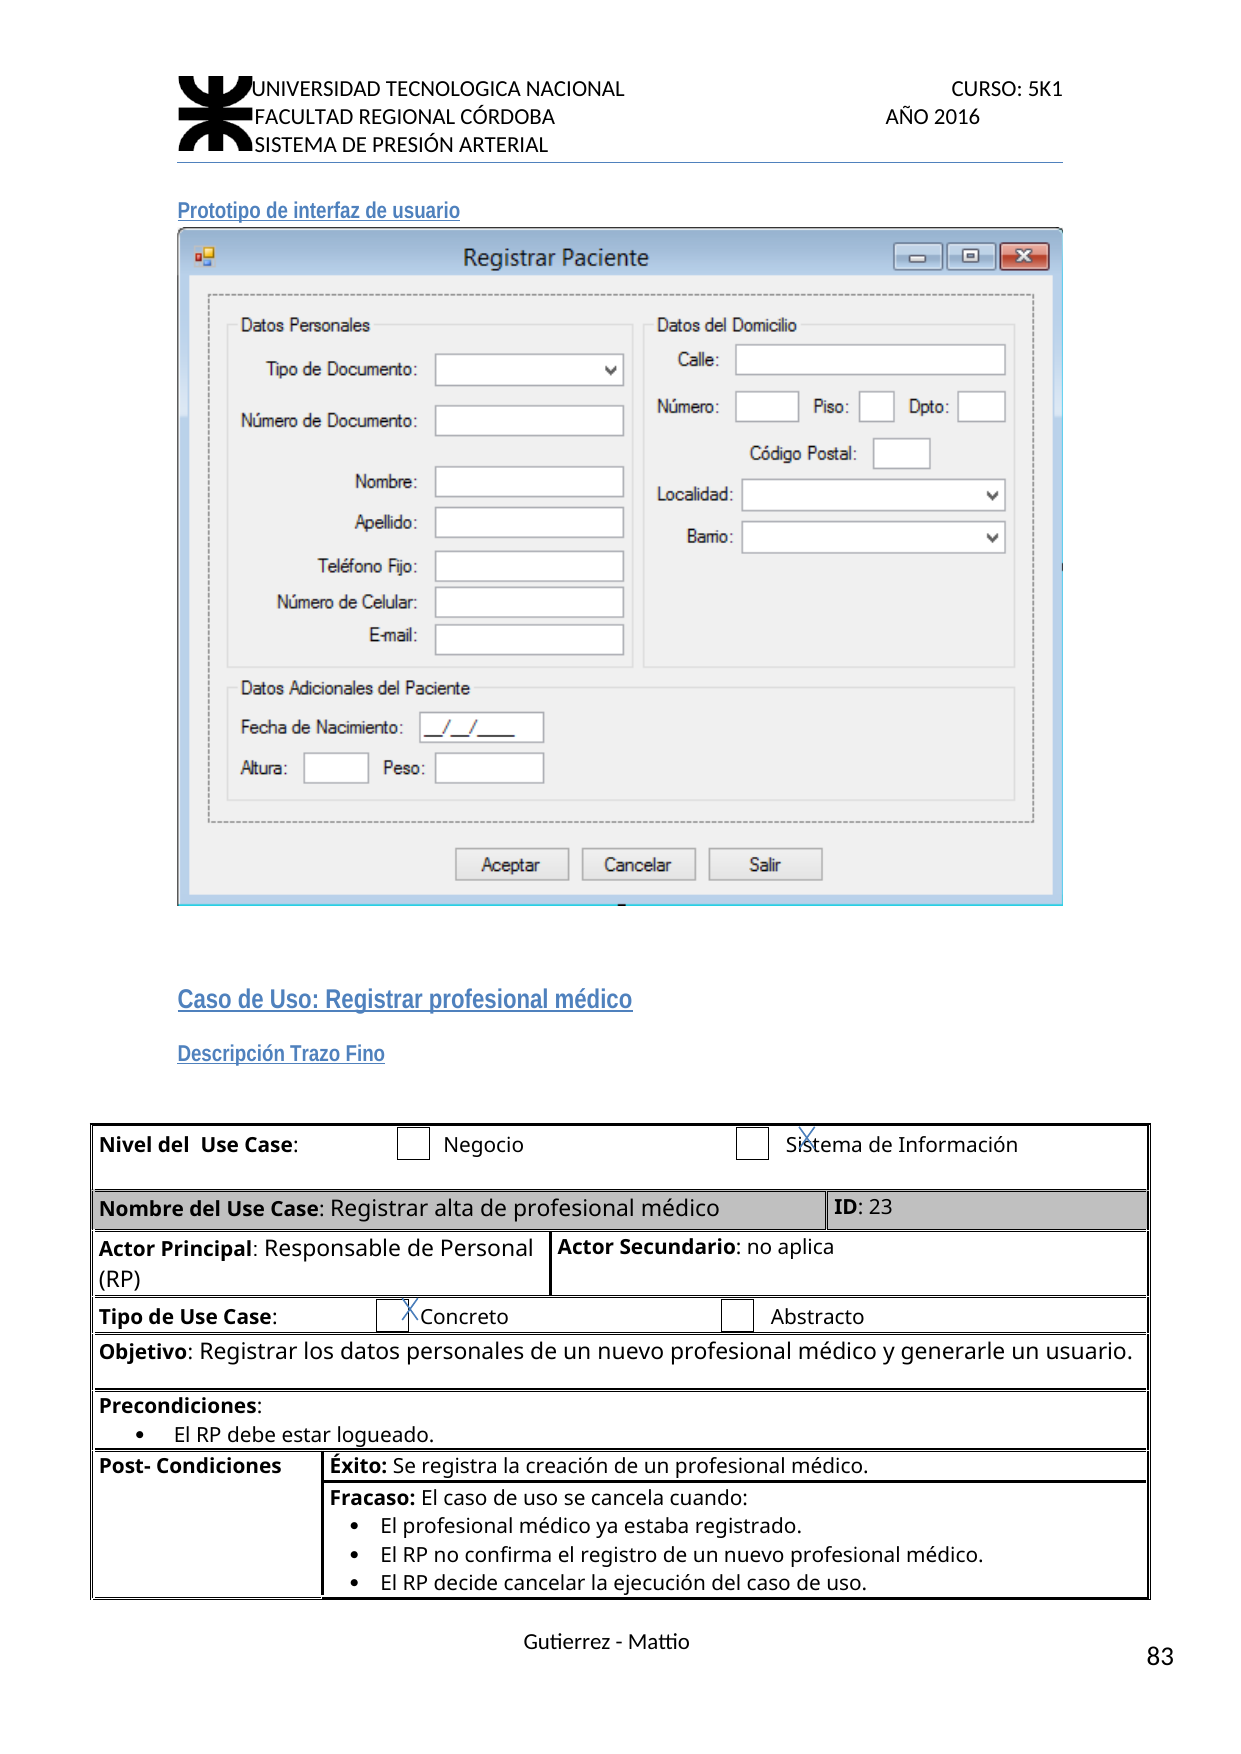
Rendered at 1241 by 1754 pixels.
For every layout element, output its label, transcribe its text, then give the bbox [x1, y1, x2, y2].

table_cell Precondiciones: El RP debe estar logueado. [93, 1388, 1148, 1448]
subtitle Caso de Uso: Registrar profesional médico [177, 983, 1063, 1014]
table_header Nivel del Use Case: Negocio Sistema de Información [93, 1126, 1147, 1189]
table_cell Fracaso: El caso de uso se cancela cuando: El profesional médico ya estaba registrado. El RP no confirma el registro de un nuevo profesional médico. El RP decide cancelar la ejecución del caso de uso. [322, 1480, 1147, 1597]
subtitle Prototipo de interfaz de usuario [177, 197, 1063, 223]
picture [178, 76, 253, 151]
picture [177, 227, 1063, 906]
subtitle Descripción Trazo Fino [177, 1040, 1063, 1066]
table_cell Objetivo: Registrar los datos personales de un nuevo profesional médico y generarle un usuario. [91, 1332, 1149, 1388]
table_cell Nombre del Use Case: Registrar alta de profesional médico [91, 1189, 827, 1229]
table_cell Post- Condiciones [93, 1448, 322, 1597]
table_cell Éxito: Se registra la creación de un profesional médico. [324, 1448, 1148, 1480]
table_cell Tipo de Use Case: Concreto Abstracto [93, 1295, 1148, 1332]
table_cell Actor Principal: Responsable de Personal (RP) [91, 1229, 550, 1294]
table_cell Actor Secundario: no aplica [550, 1229, 1149, 1294]
table_cell ID: 23 [827, 1189, 1149, 1229]
